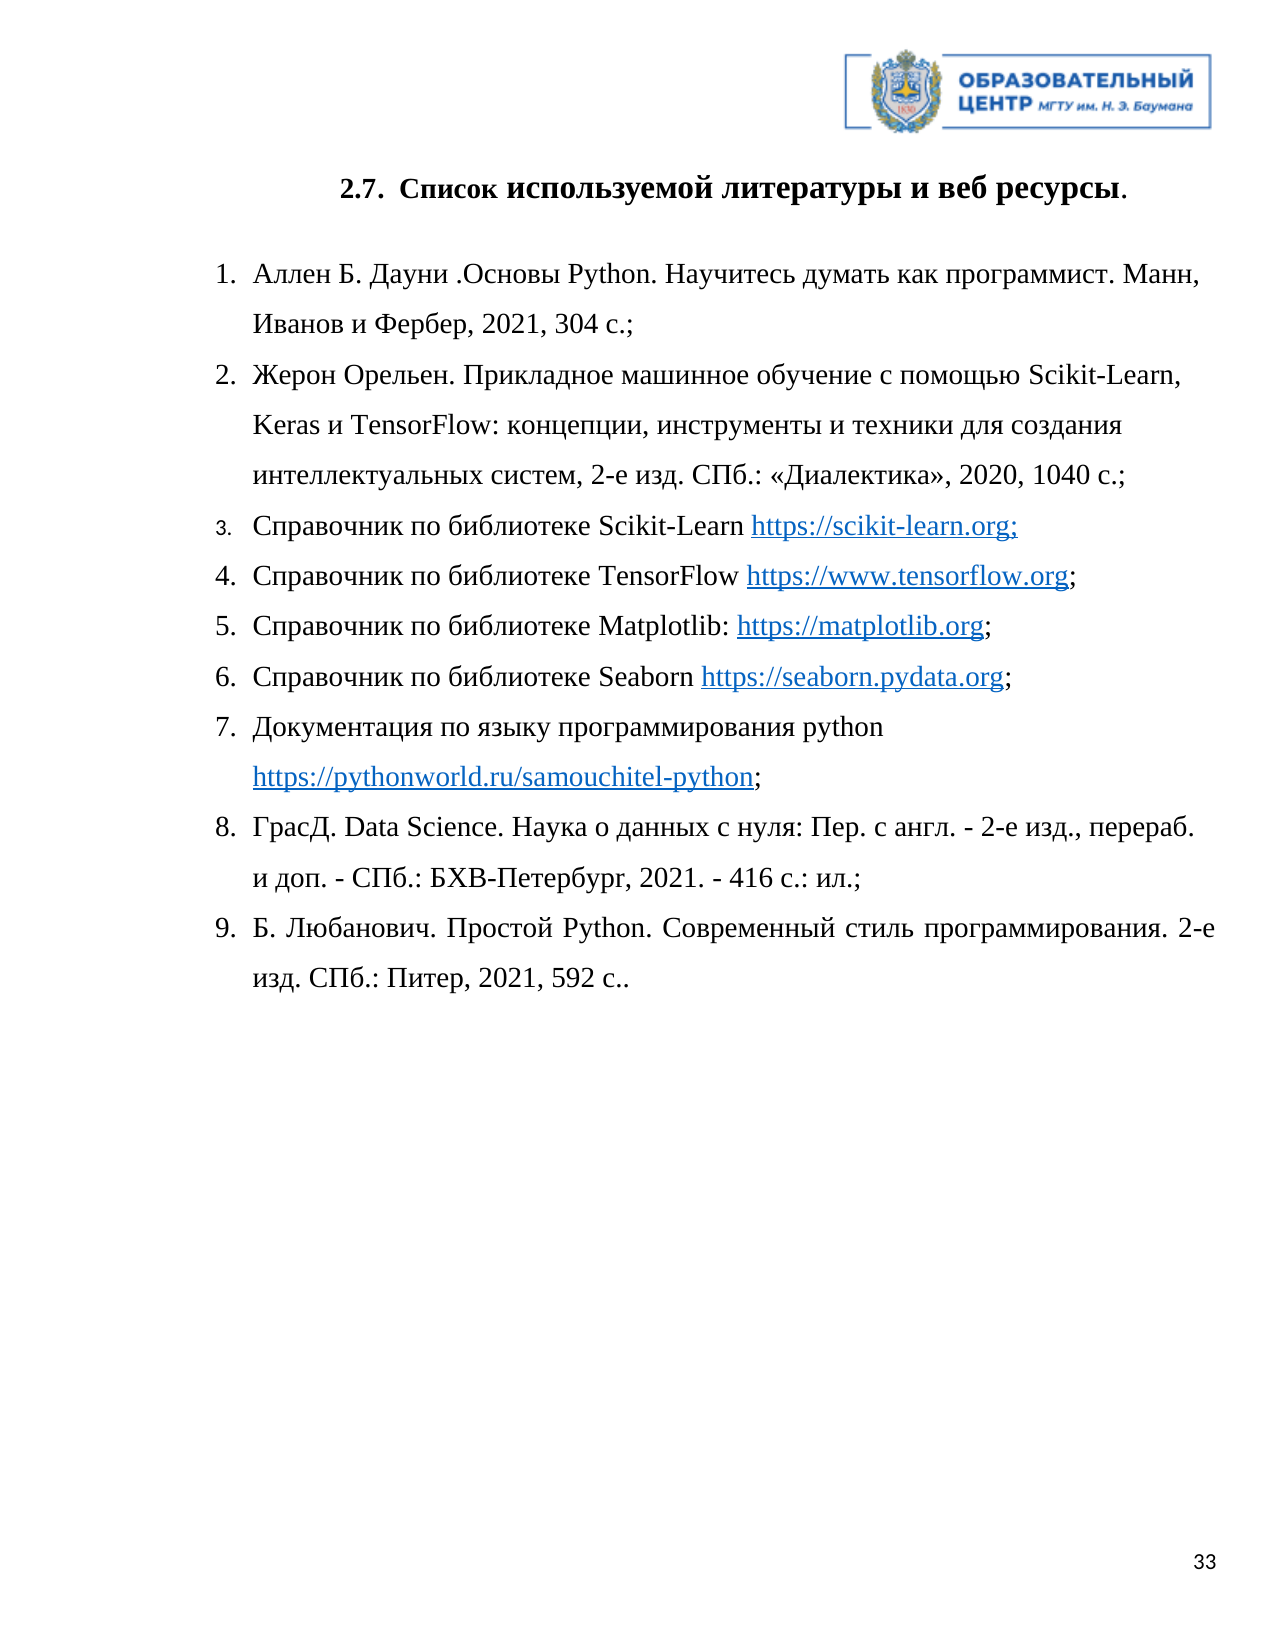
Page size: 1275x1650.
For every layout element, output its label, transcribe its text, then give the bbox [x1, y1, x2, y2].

list ГрасД. Data Science. Наука о данных с нуля: Пер. с англ. - 2-е изд., перераб. и доп. - СПб.: БХВ-Петербурr, 2021. - 416 с.: ил.; [215, 809, 1216, 893]
list Справочник по библиотеке Scikit-Learn https://scikit-learn.org; [215, 508, 1216, 541]
list Документация по языку программирования python https://pythonworld.ru/samouchitel-python; [215, 709, 1216, 793]
picture [814, 26, 1262, 149]
list Б. Любанович. Простой Python. Современный стиль программирования. 2-е изд. СПб.: Питер, 2021, 592 с.. [215, 910, 1216, 994]
list Справочник по библиотеке TensorFlow https://www.tensorflow.org; [215, 558, 1216, 592]
list Справочник по библиотеке Matplotlib: https://matplotlib.org; [215, 608, 1216, 642]
list Жерон Орельен. Прикладное машинное обучение с помощью Scikit-Learn, Keras и TensorFlow: концепции, инструменты и техники для создания интеллектуальных систем, 2-е изд. СПб.: «Диалектика», 2020, 1040 с.; [215, 357, 1216, 491]
list Аллен Б. Дауни .Основы Python. Научитесь думать как программист. Манн, Иванов и Фербер, 2021, 304 с.; [215, 256, 1216, 340]
list Справочник по библиотеке Seaborn https://seaborn.pydata.org; [215, 659, 1216, 692]
list . Список используемой литературы и веб ресурсы. [252, 118, 1216, 206]
